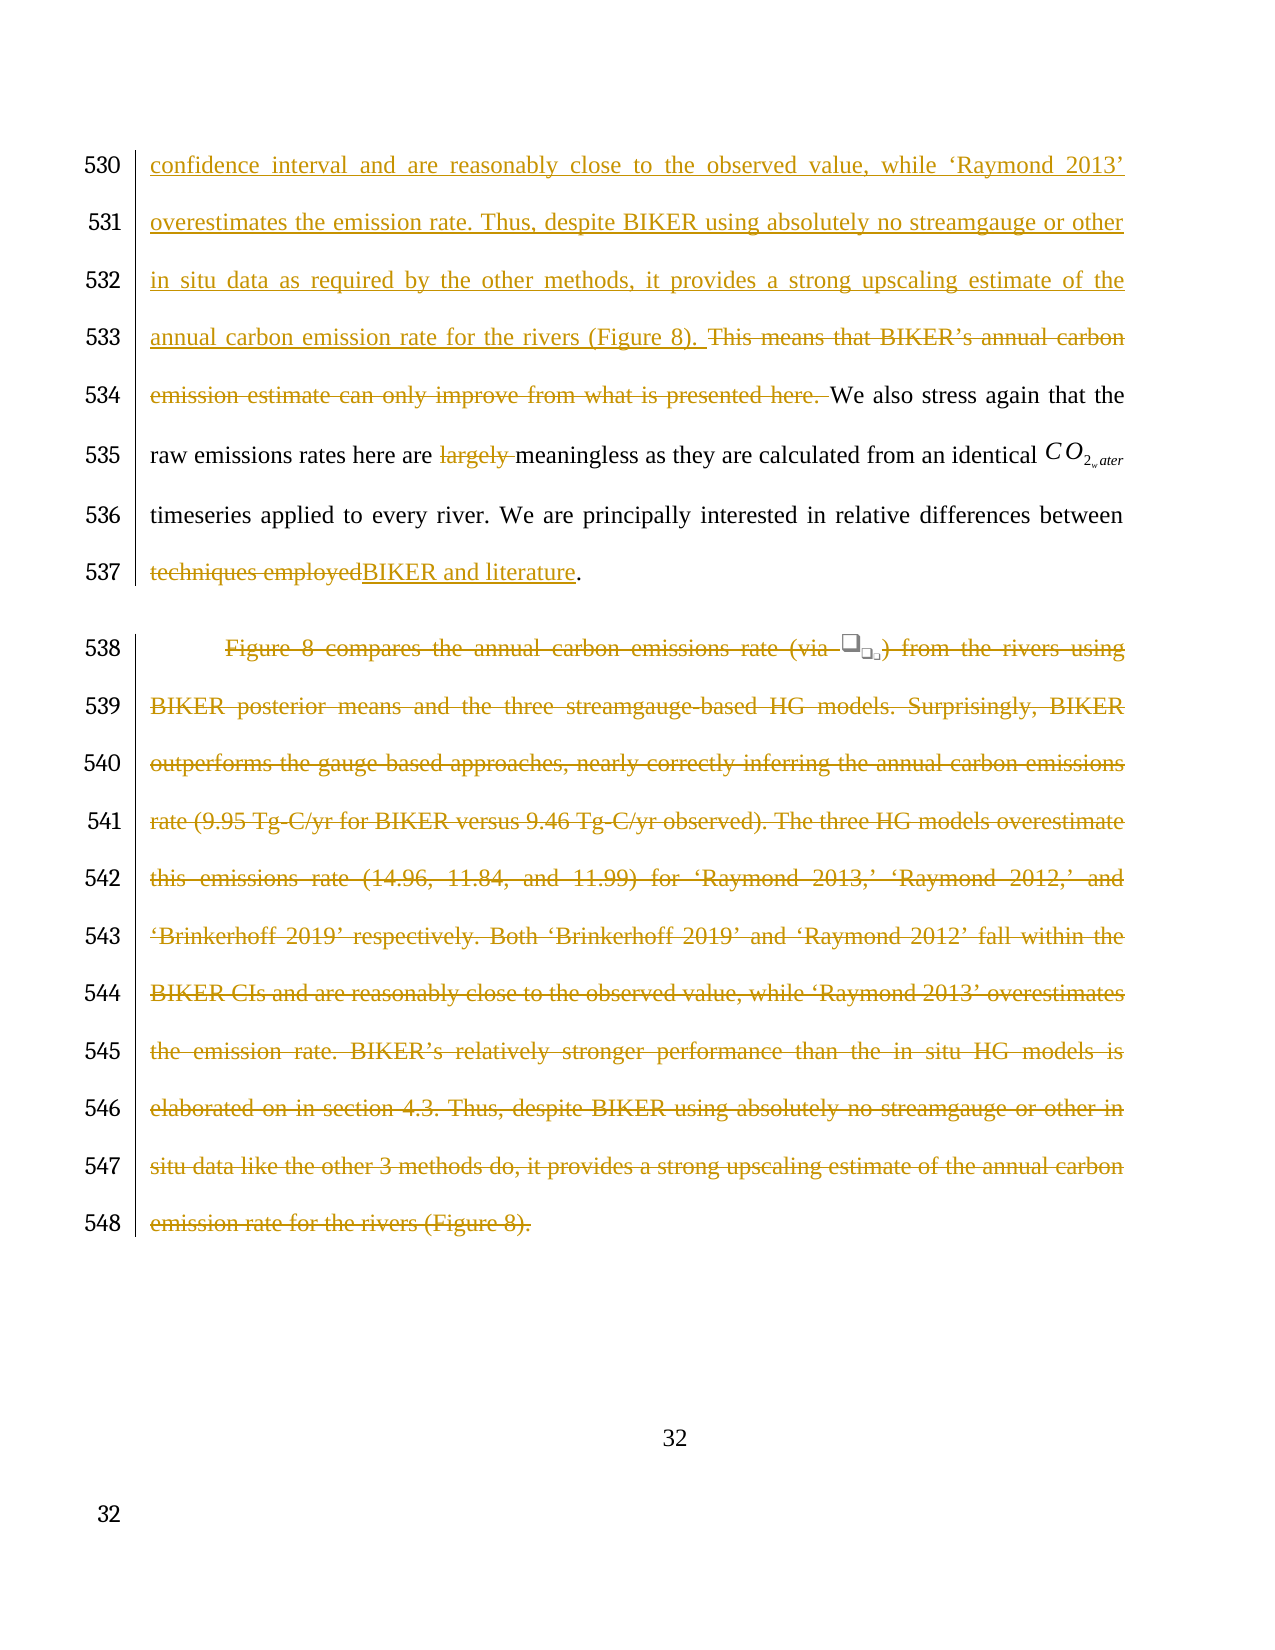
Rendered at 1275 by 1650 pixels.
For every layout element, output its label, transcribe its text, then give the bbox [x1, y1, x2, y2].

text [150, 150, 1125, 175]
